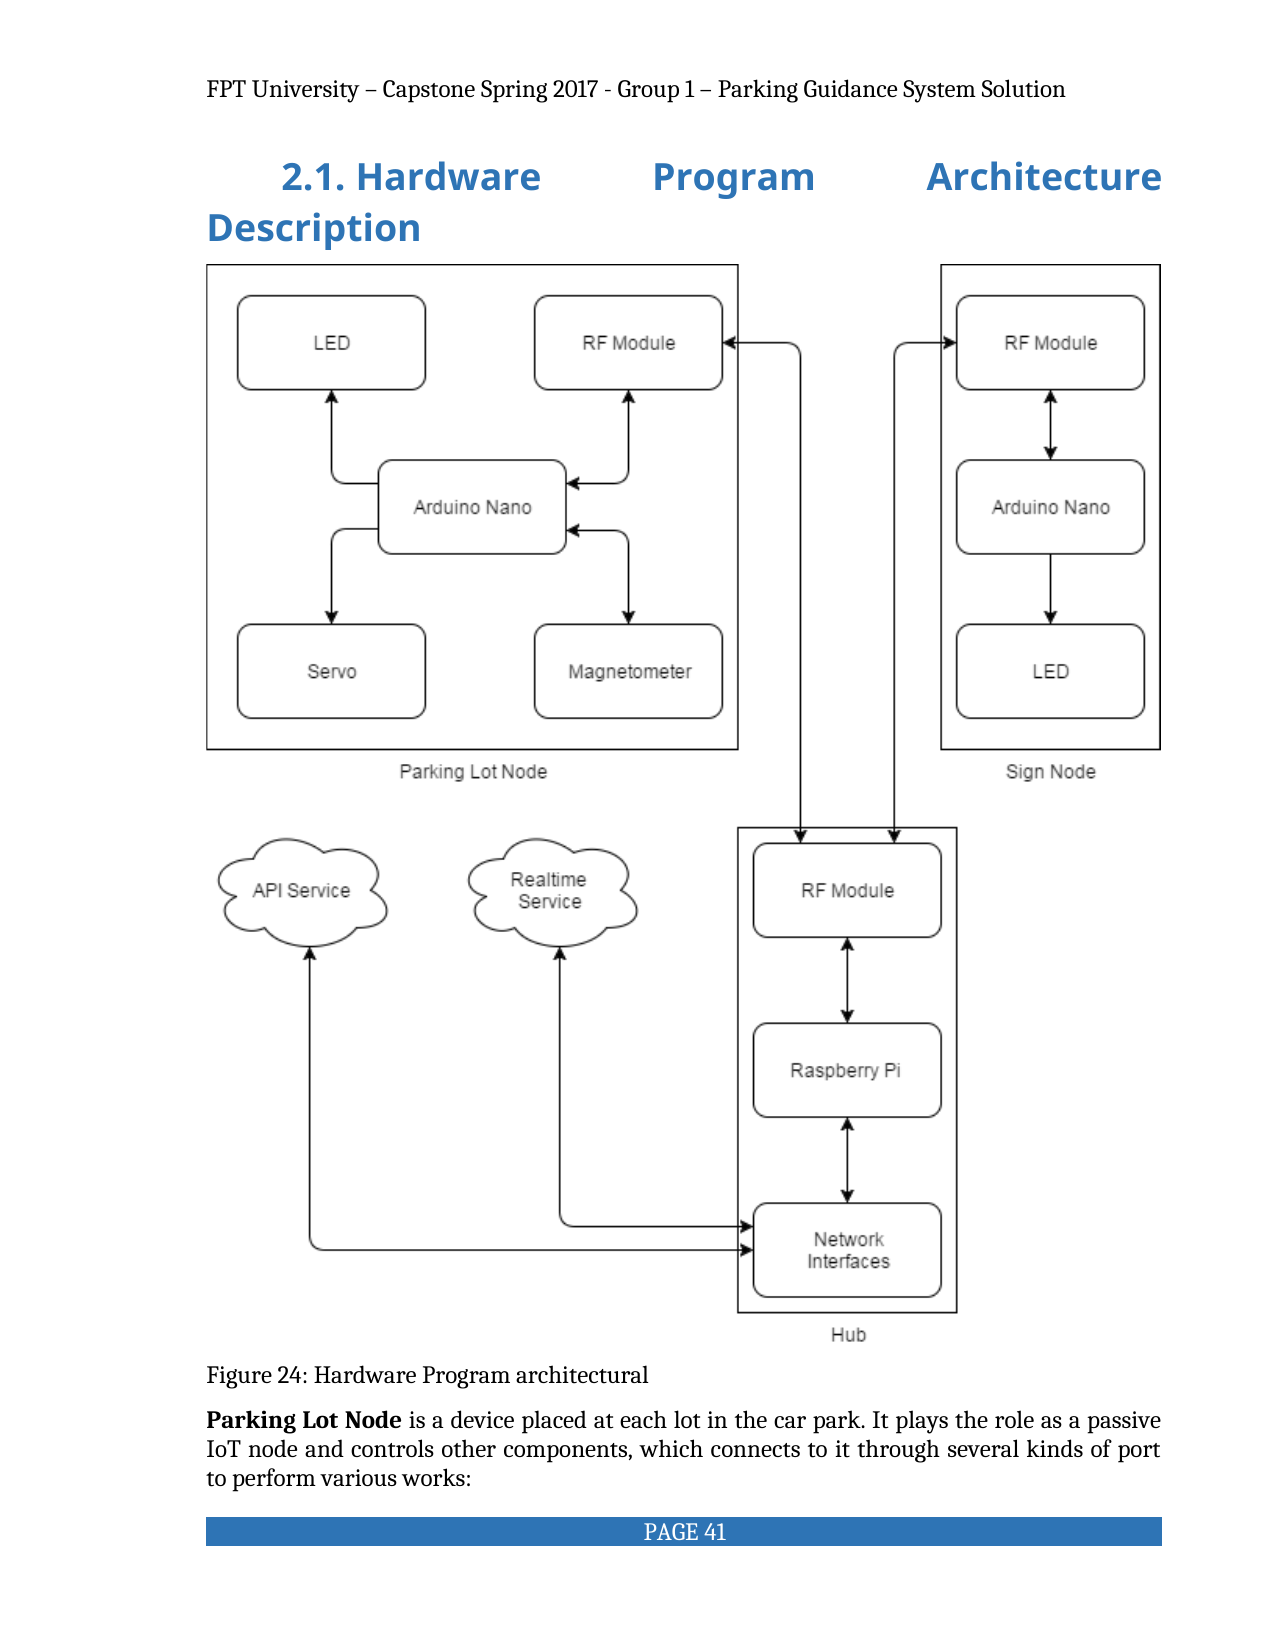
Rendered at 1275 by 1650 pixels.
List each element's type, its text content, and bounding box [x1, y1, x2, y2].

subtitle Hardware Program Architecture Description [206, 150, 1162, 252]
text Figure 24: Hardware Program architectural [206, 1361, 1162, 1390]
text Parking Lot Node is a device placed at each lot in the car park. It plays the role as a passive IoT node and controls other components, which connects to it through several kinds of port to perform various works: [206, 1406, 1162, 1493]
